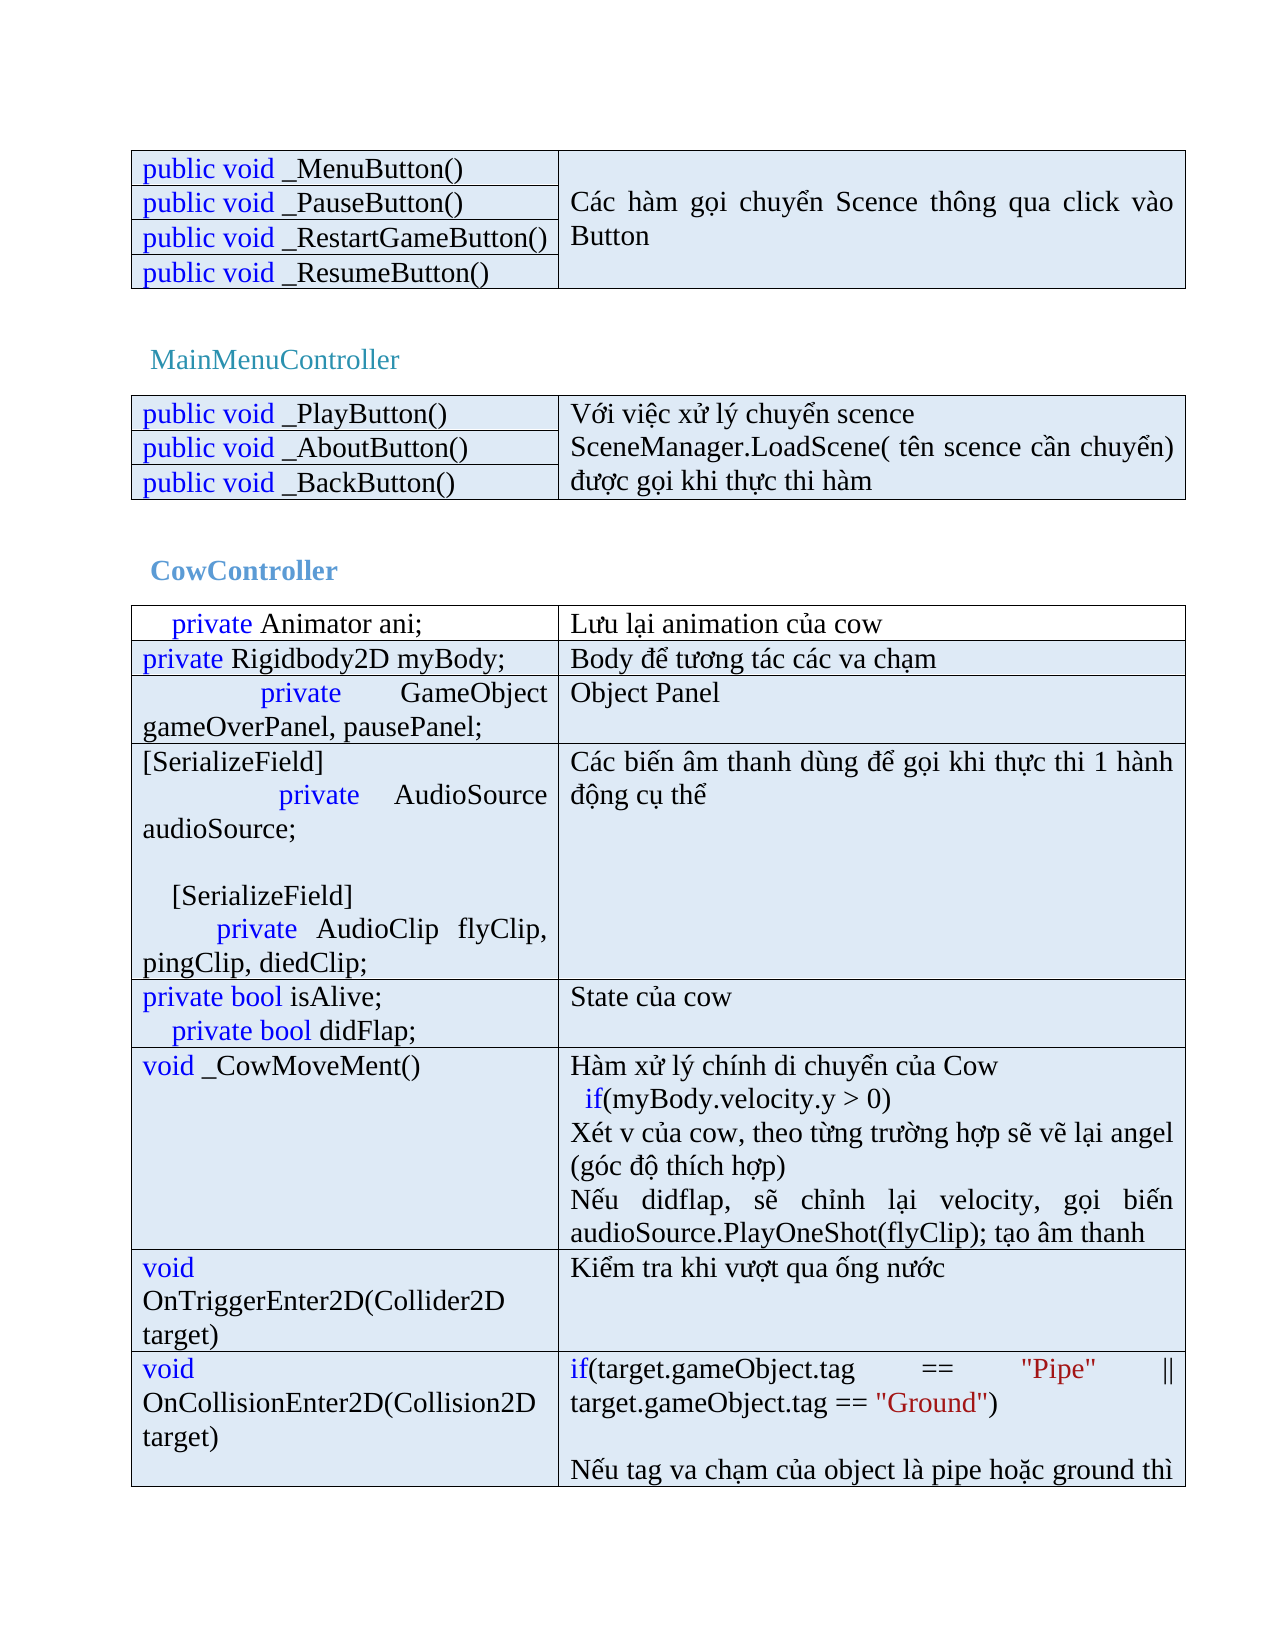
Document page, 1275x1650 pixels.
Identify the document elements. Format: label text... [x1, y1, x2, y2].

table_cell private Rigidbody2D myBody; [132, 641, 558, 674]
table_cell private bool isAlive; private bool didFlap; [132, 980, 558, 1047]
table_cell Các hàm gọi chuyển Scence thông qua click vào Button [559, 151, 1185, 288]
table_cell State của cow [559, 980, 1185, 1047]
table_cell public void _AboutButton() [132, 431, 558, 464]
text MainMenuController [150, 342, 1125, 376]
table_header Lưu lại animation của cow [559, 606, 1185, 640]
table_cell public void _RestartGameButton() [132, 220, 558, 254]
table_cell [SerializeField] private AudioSource audioSource; [SerializeField] private AudioClip flyClip, pingClip, diedClip; [132, 744, 558, 978]
table_cell Body để tương tác các va chạm [559, 641, 1185, 674]
table_cell void _CowMoveMent() [132, 1048, 558, 1249]
table_cell private GameObject gameOverPanel, pausePanel; [132, 676, 558, 743]
table_header Với việc xử lý chuyển scence SceneManager.LoadScene( tên scence cần chuyển) được gọi khi thực thi hàm [559, 396, 1185, 499]
table_cell public void _BackButton() [132, 465, 558, 499]
table_cell Hàm xử lý chính di chuyển của Cow if(myBody.velocity.y > 0) Xét v của cow, theo từng trường hợp sẽ vẽ lại angel (góc độ thích hợp) Nếu didflap, sẽ chỉnh lại velocity, gọi biến audioSource.PlayOneShot(flyClip); tạo âm thanh [559, 1048, 1185, 1249]
table_cell Kiểm tra khi vượt qua ống nước [559, 1250, 1185, 1351]
table_cell public void _MenuButton() [132, 151, 558, 184]
table_cell Các biến âm thanh dùng để gọi khi thực thi 1 hành động cụ thể [559, 744, 1185, 978]
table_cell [132, 1352, 558, 1486]
table_cell public void _PauseButton() [132, 186, 558, 219]
table_cell void OnTriggerEnter2D(Collider2D target) [132, 1250, 558, 1351]
table_header public void _PlayButton() [132, 396, 558, 429]
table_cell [559, 1352, 1185, 1486]
text CowController [150, 553, 1125, 586]
table_header private Animator ani; [132, 606, 558, 640]
table_cell public void _ResumeButton() [132, 255, 558, 288]
table_cell Object Panel [559, 676, 1185, 743]
